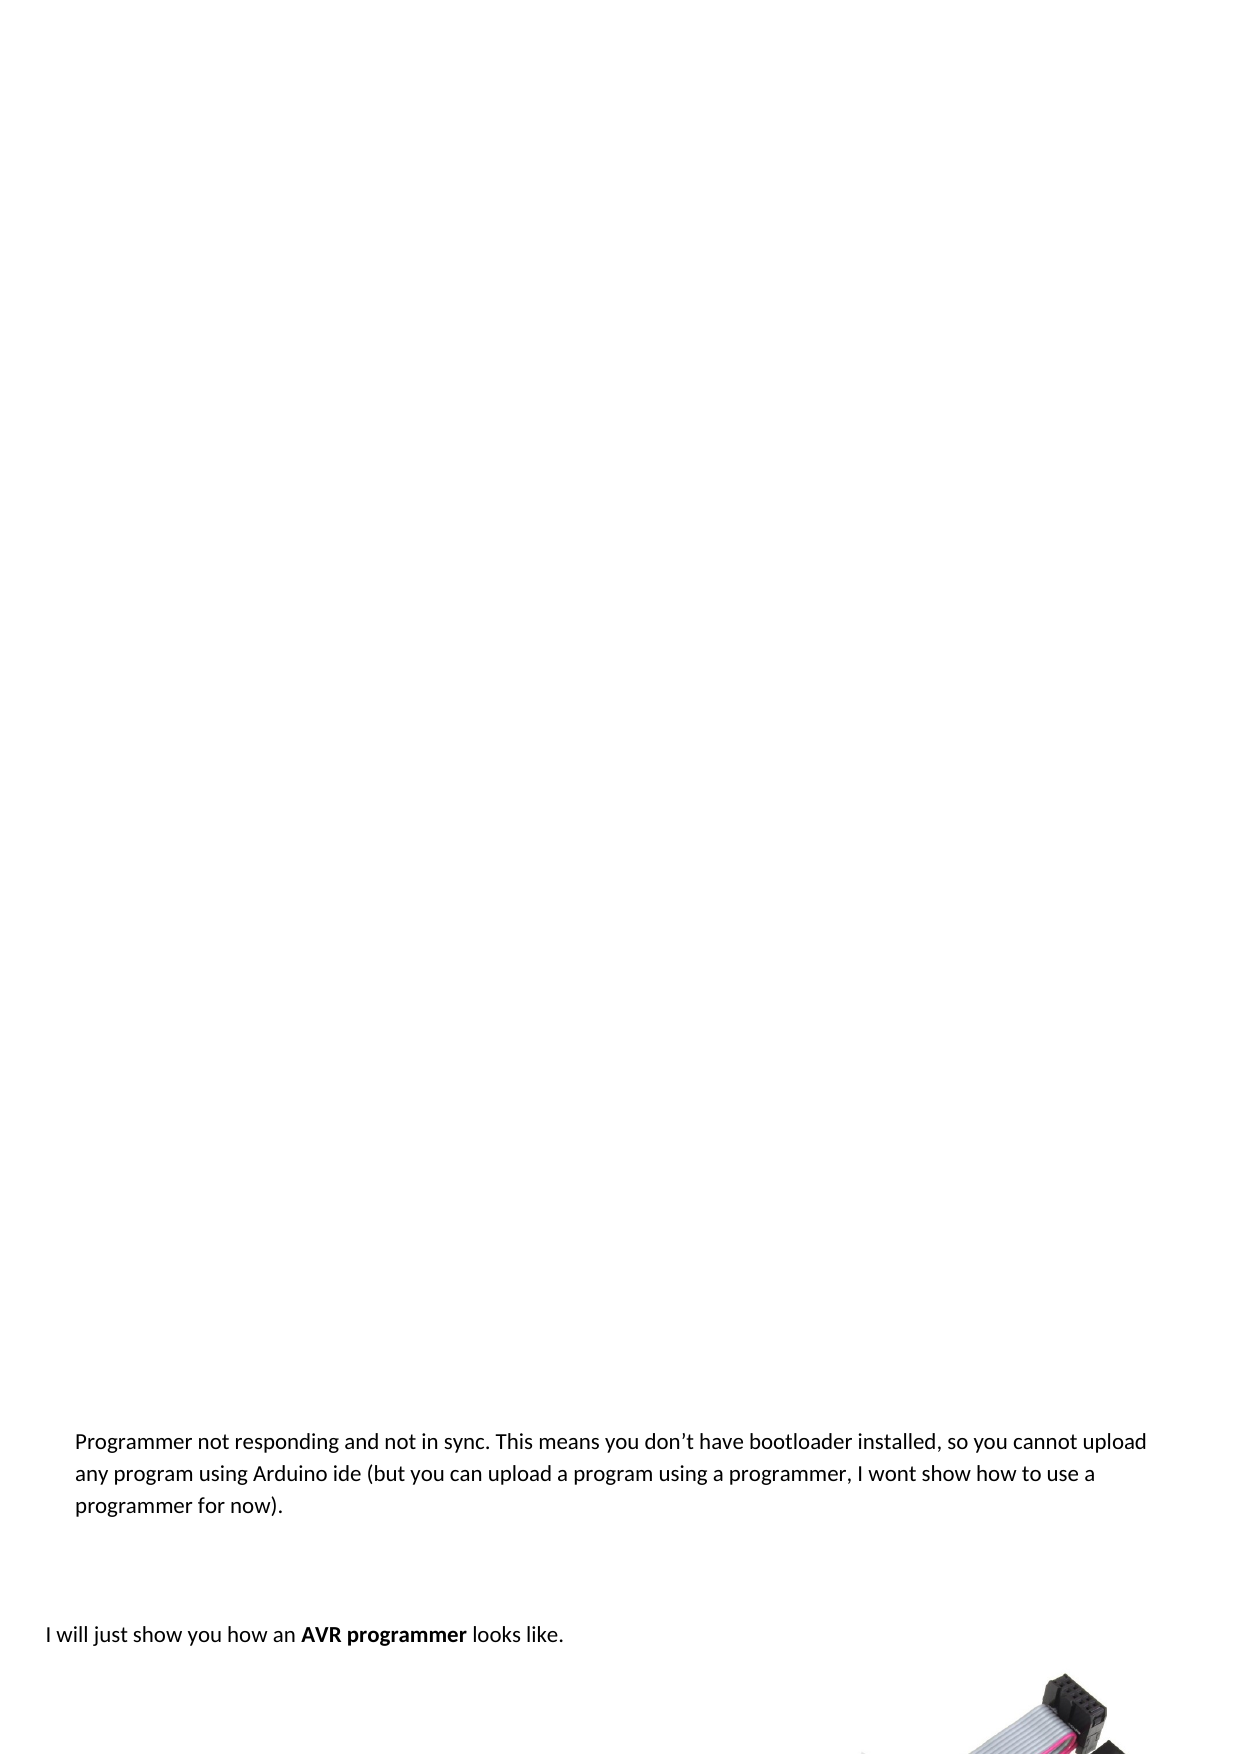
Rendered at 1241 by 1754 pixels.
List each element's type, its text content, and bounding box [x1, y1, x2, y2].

text Programmer not responding and not in sync. This means you don’t have bootloader installed, so you cannot upload any program using Arduino ide (but you can upload a program using a programmer, I wont show how to use a programmer for now). [75, 1427, 1165, 1519]
picture [764, 1598, 1227, 1754]
text I will just show you how an AVR programmer looks like. [45, 1620, 1165, 1648]
